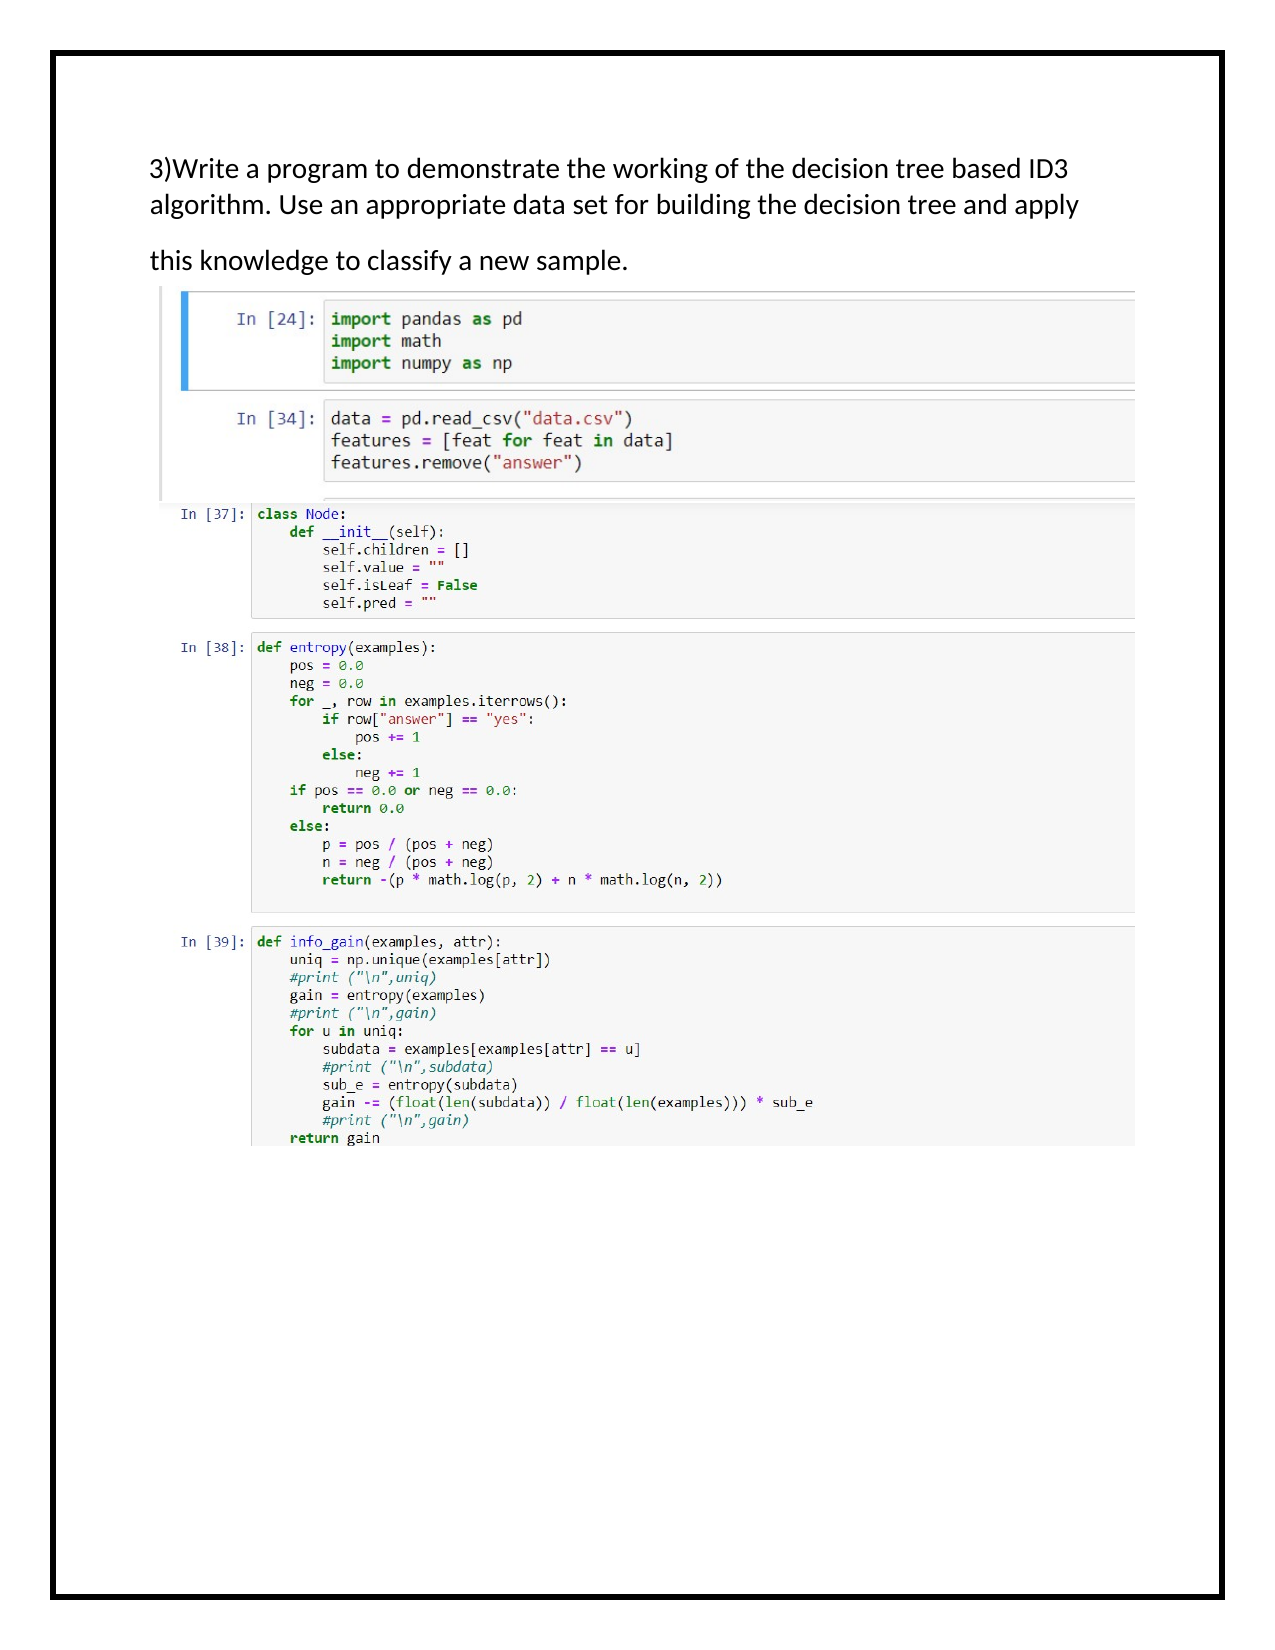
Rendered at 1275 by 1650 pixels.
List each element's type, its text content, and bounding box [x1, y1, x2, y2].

text 3)Write a program to demonstrate the working of the decision tree based ID3 algorithm. Use an appropriate data set for building the decision tree and apply this knowledge to classify a new sample. [148, 150, 1127, 283]
picture [159, 503, 1135, 1146]
picture [159, 286, 1135, 501]
